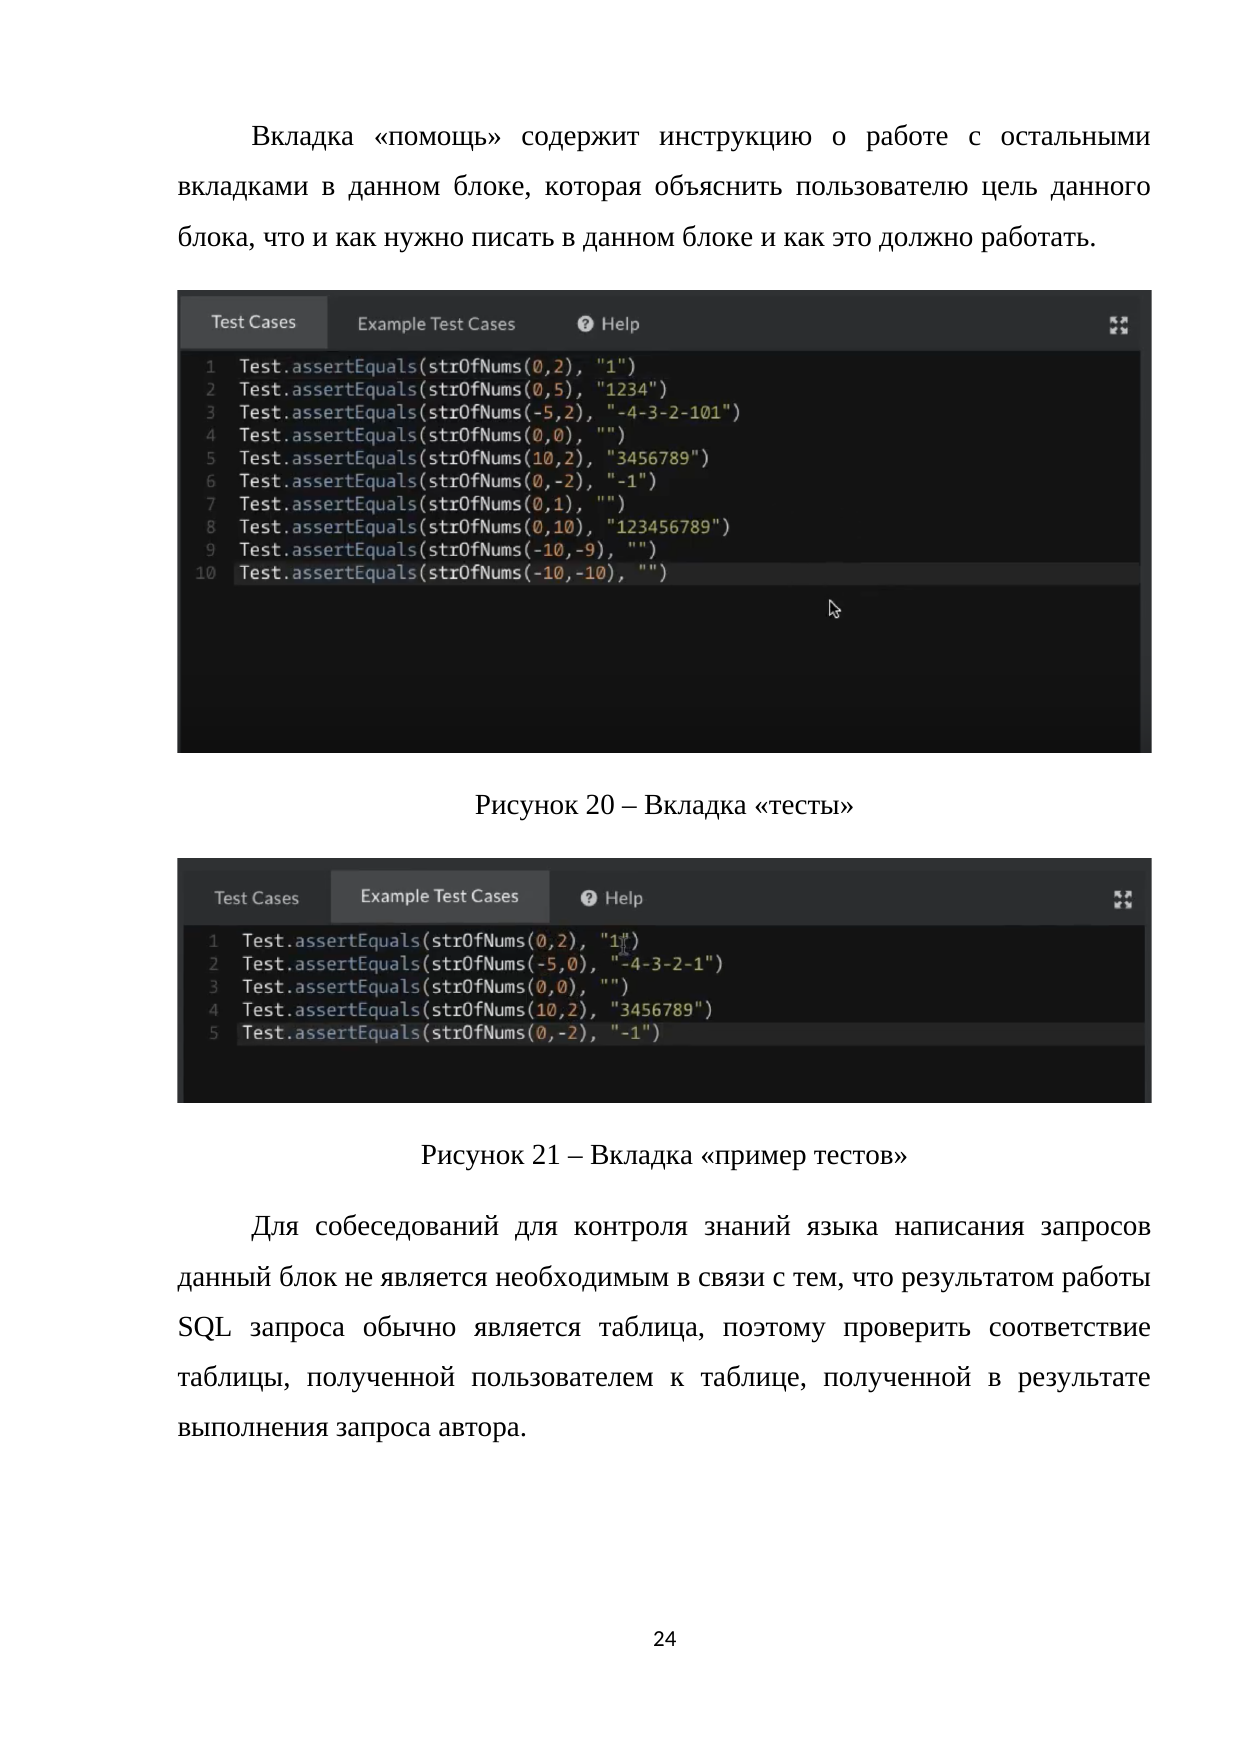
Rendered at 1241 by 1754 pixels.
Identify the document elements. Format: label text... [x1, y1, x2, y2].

text Рисунок 20 – Вкладка «тесты» [177, 787, 1152, 821]
picture [177, 858, 1152, 1103]
text Рисунок 21 – Вкладка «пример тестов» [177, 1137, 1152, 1171]
picture [177, 290, 1152, 753]
text Для собеседований для контроля знаний языка написания запросов данный блок не является необходимым в связи с тем, что результатом работы SQL запроса обычно является таблица, поэтому проверить соответствие таблицы, полученной пользователем к таблице, полученной в результате выполнения запроса автора. [177, 1208, 1152, 1443]
text Вкладка «помощь» содержит инструкцию о работе с остальными вкладками в данном блоке, которая объяснить пользователю цель данного блока, что и как нужно писать в данном блоке и как это должно работать. [177, 118, 1152, 252]
